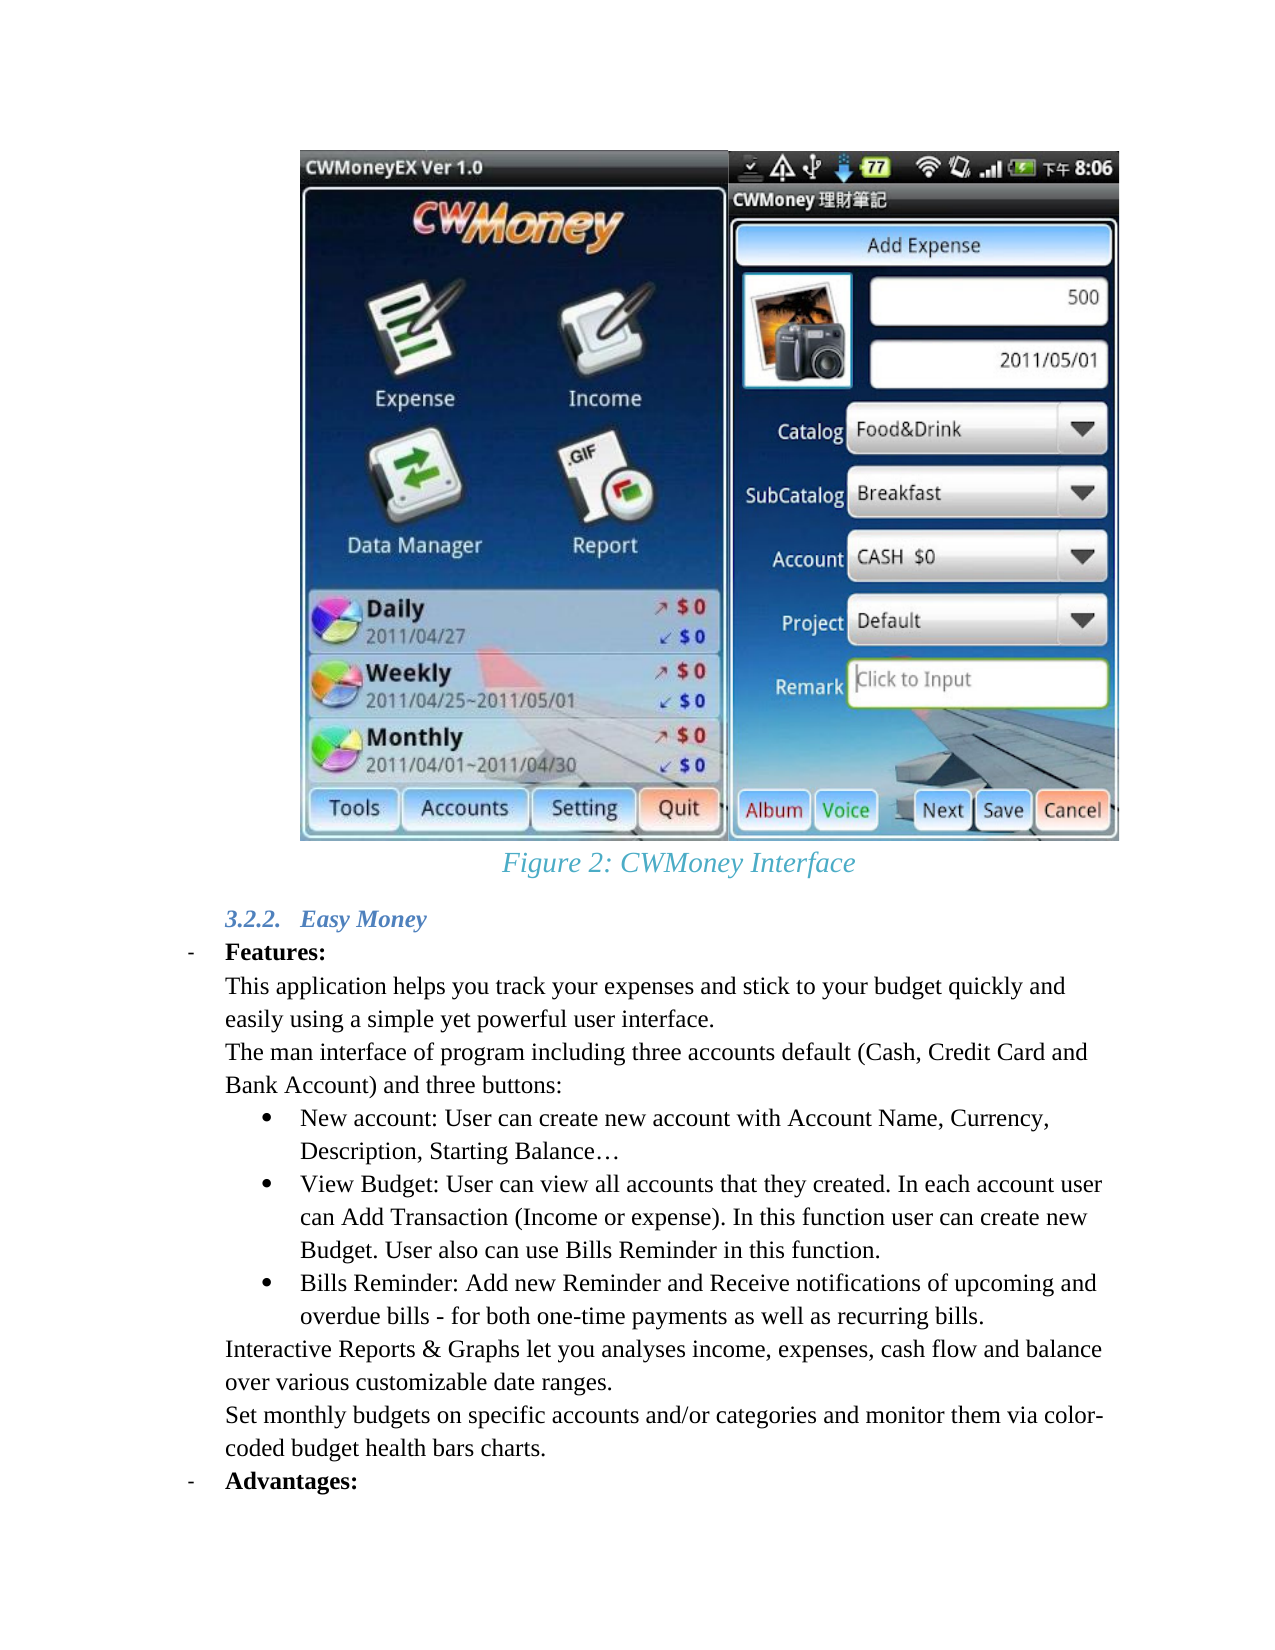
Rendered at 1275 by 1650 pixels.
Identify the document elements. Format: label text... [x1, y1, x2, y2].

list Figure 2: CWMoney Interface [232, 845, 1125, 879]
subtitle Easy Money [225, 904, 1125, 933]
list View Budget: User can view all accounts that they created. In each account user can Add Transaction (Income or expense). In this function user can create new Budget. User also can use Bills Reminder in this function. [262, 1169, 1125, 1264]
text Set monthly budgets on specific accounts and/or categories and monitor them via color-coded budget health bars charts. [225, 1400, 1125, 1462]
text Interactive Reports & Graphs let you analyses income, expenses, cash flow and balance over various customizable date ranges. [225, 1334, 1125, 1396]
list The man interface of program including three accounts default (Cash, Credit Card and Bank Account) and three buttons: [225, 1037, 1125, 1099]
list New account: User can create new account with Account Name, Currency, Description, Starting Balance… [262, 1103, 1125, 1165]
list Advantages: [187, 1466, 1125, 1495]
list This application helps you track your expenses and stick to your budget quickly and easily using a simple yet powerful user interface. [225, 971, 1125, 1033]
list Features: [187, 937, 1125, 967]
list Bills Reminder: Add new Reminder and Receive notifications of upcoming and overdue bills - for both one-time payments as well as recurring bills. [262, 1268, 1125, 1330]
picture [300, 150, 1120, 841]
